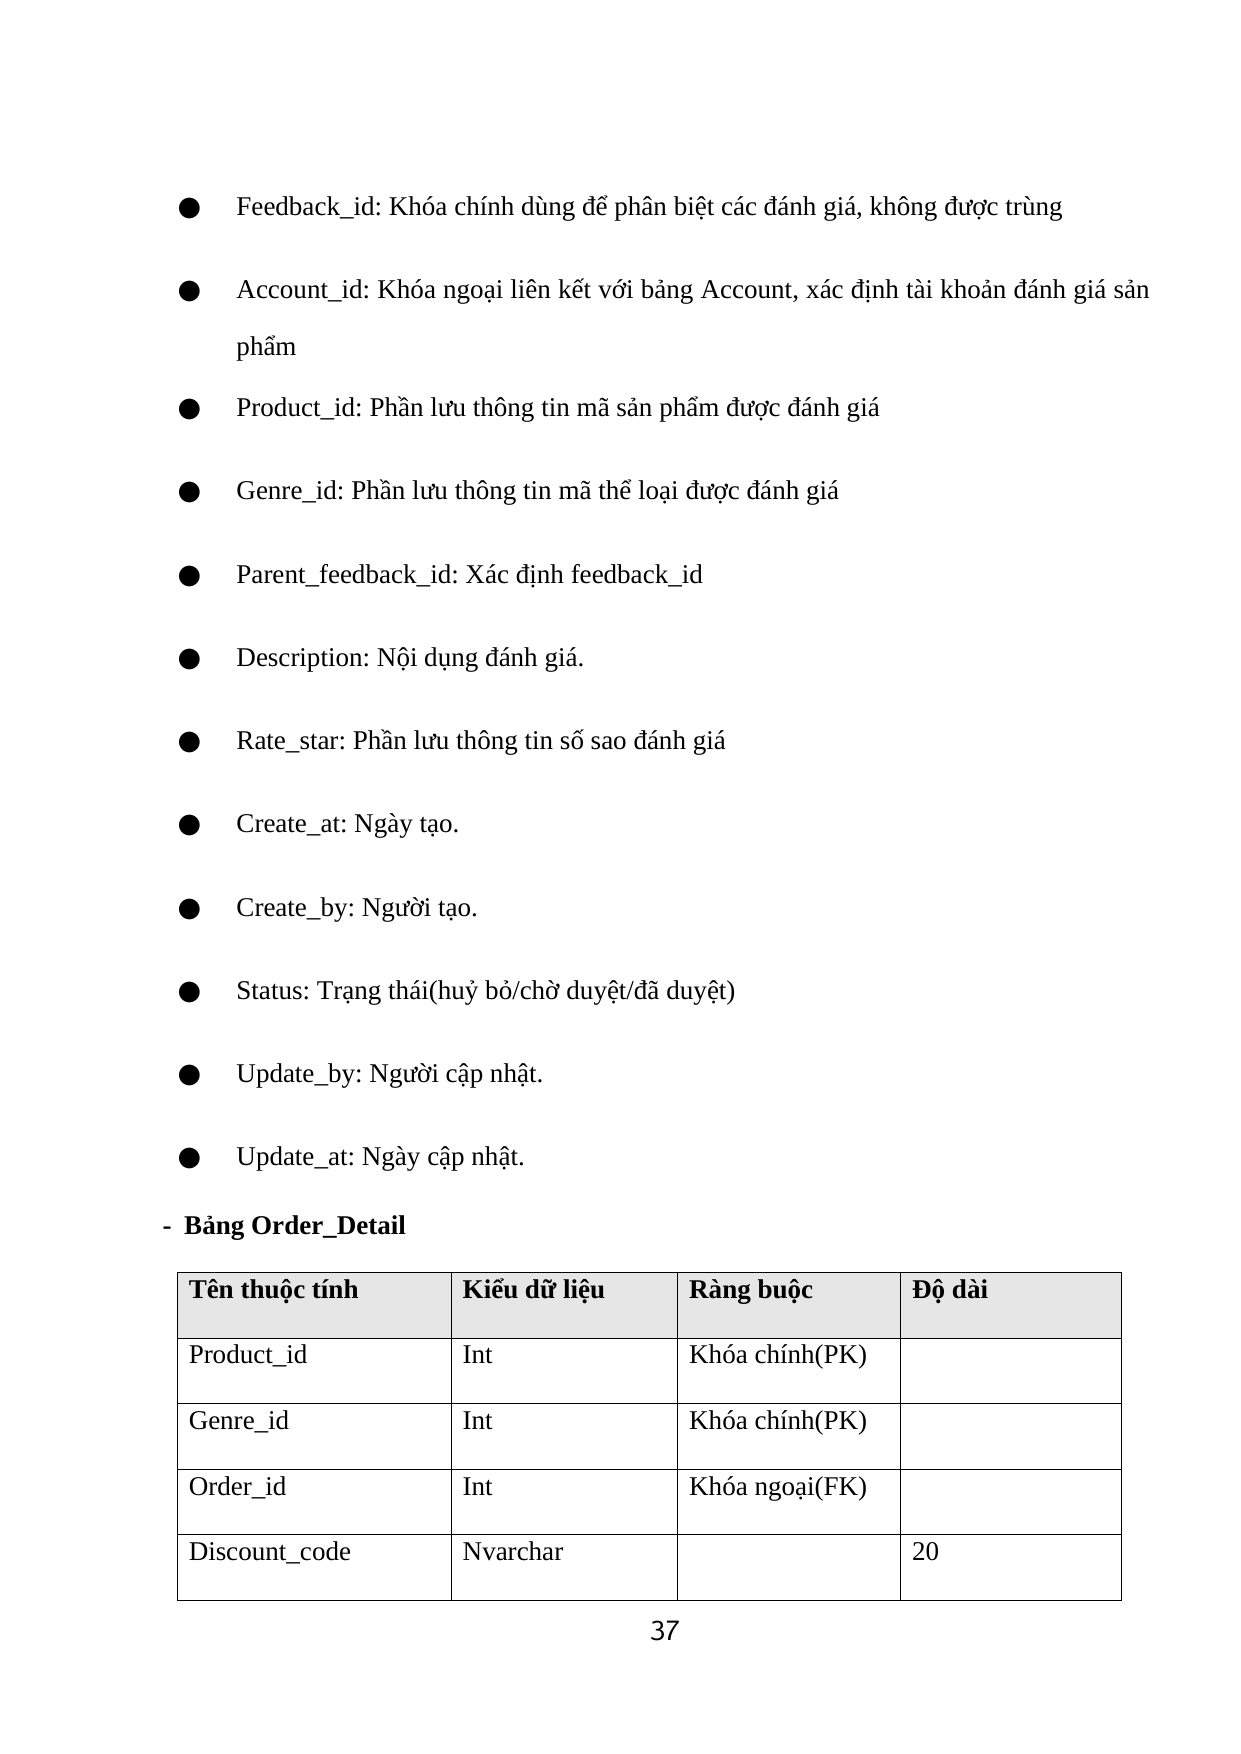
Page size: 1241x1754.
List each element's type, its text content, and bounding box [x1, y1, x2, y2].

table_cell Product_id [178, 1339, 451, 1403]
list Bảng Order_Detail [162, 1209, 1152, 1240]
table_header Kiểu dữ liệu [452, 1273, 677, 1338]
list Status: Trạng thái(huỷ bỏ/chờ duyệt/đã duyệt) [177, 959, 1152, 1014]
table_header Ràng buộc [678, 1273, 900, 1338]
table_cell Int [452, 1339, 677, 1403]
list Update_at: Ngày cập nhật. [177, 1126, 1152, 1181]
list Description: Nội dụng đánh giá. [177, 626, 1152, 682]
table_cell Int [452, 1470, 677, 1534]
list Update_by: Người cập nhật. [177, 1042, 1152, 1098]
table_cell Int [452, 1404, 677, 1469]
list Product_id: Phần lưu thông tin mã sản phẩm được đánh giá [177, 376, 1152, 432]
list Rate_star: Phần lưu thông tin số sao đánh giá [177, 709, 1152, 765]
table_header Độ dài [901, 1273, 1121, 1338]
list Create_at: Ngày tạo. [177, 793, 1152, 848]
list Feedback_id: Khóa chính dùng để phân biệt các đánh giá, không được trùng [177, 176, 1152, 231]
table_cell Order_id [178, 1470, 451, 1534]
table_cell [678, 1535, 900, 1600]
table_cell [901, 1339, 1121, 1403]
table_cell Nvarchar [452, 1535, 677, 1600]
table_cell [901, 1470, 1121, 1534]
table_cell Khóa chính(PK) [678, 1339, 900, 1403]
table_cell Khóa chính(PK) [678, 1404, 900, 1469]
table_cell Discount_code [178, 1535, 451, 1600]
list Parent_feedback_id: Xác định feedback_id [177, 543, 1152, 598]
list Genre_id: Phần lưu thông tin mã thể loại được đánh giá [177, 460, 1152, 515]
table_cell Genre_id [178, 1404, 451, 1469]
table_cell [901, 1404, 1121, 1469]
list Create_by: Người tạo. [177, 876, 1152, 931]
list Account_id: Khóa ngoại liên kết với bảng Account, xác định tài khoản đánh giá sản phẩm [177, 259, 1152, 361]
table_cell 20 [901, 1535, 1121, 1600]
table_header Tên thuộc tính [178, 1273, 451, 1338]
table_cell Khóa ngoại(FK) [678, 1470, 900, 1534]
